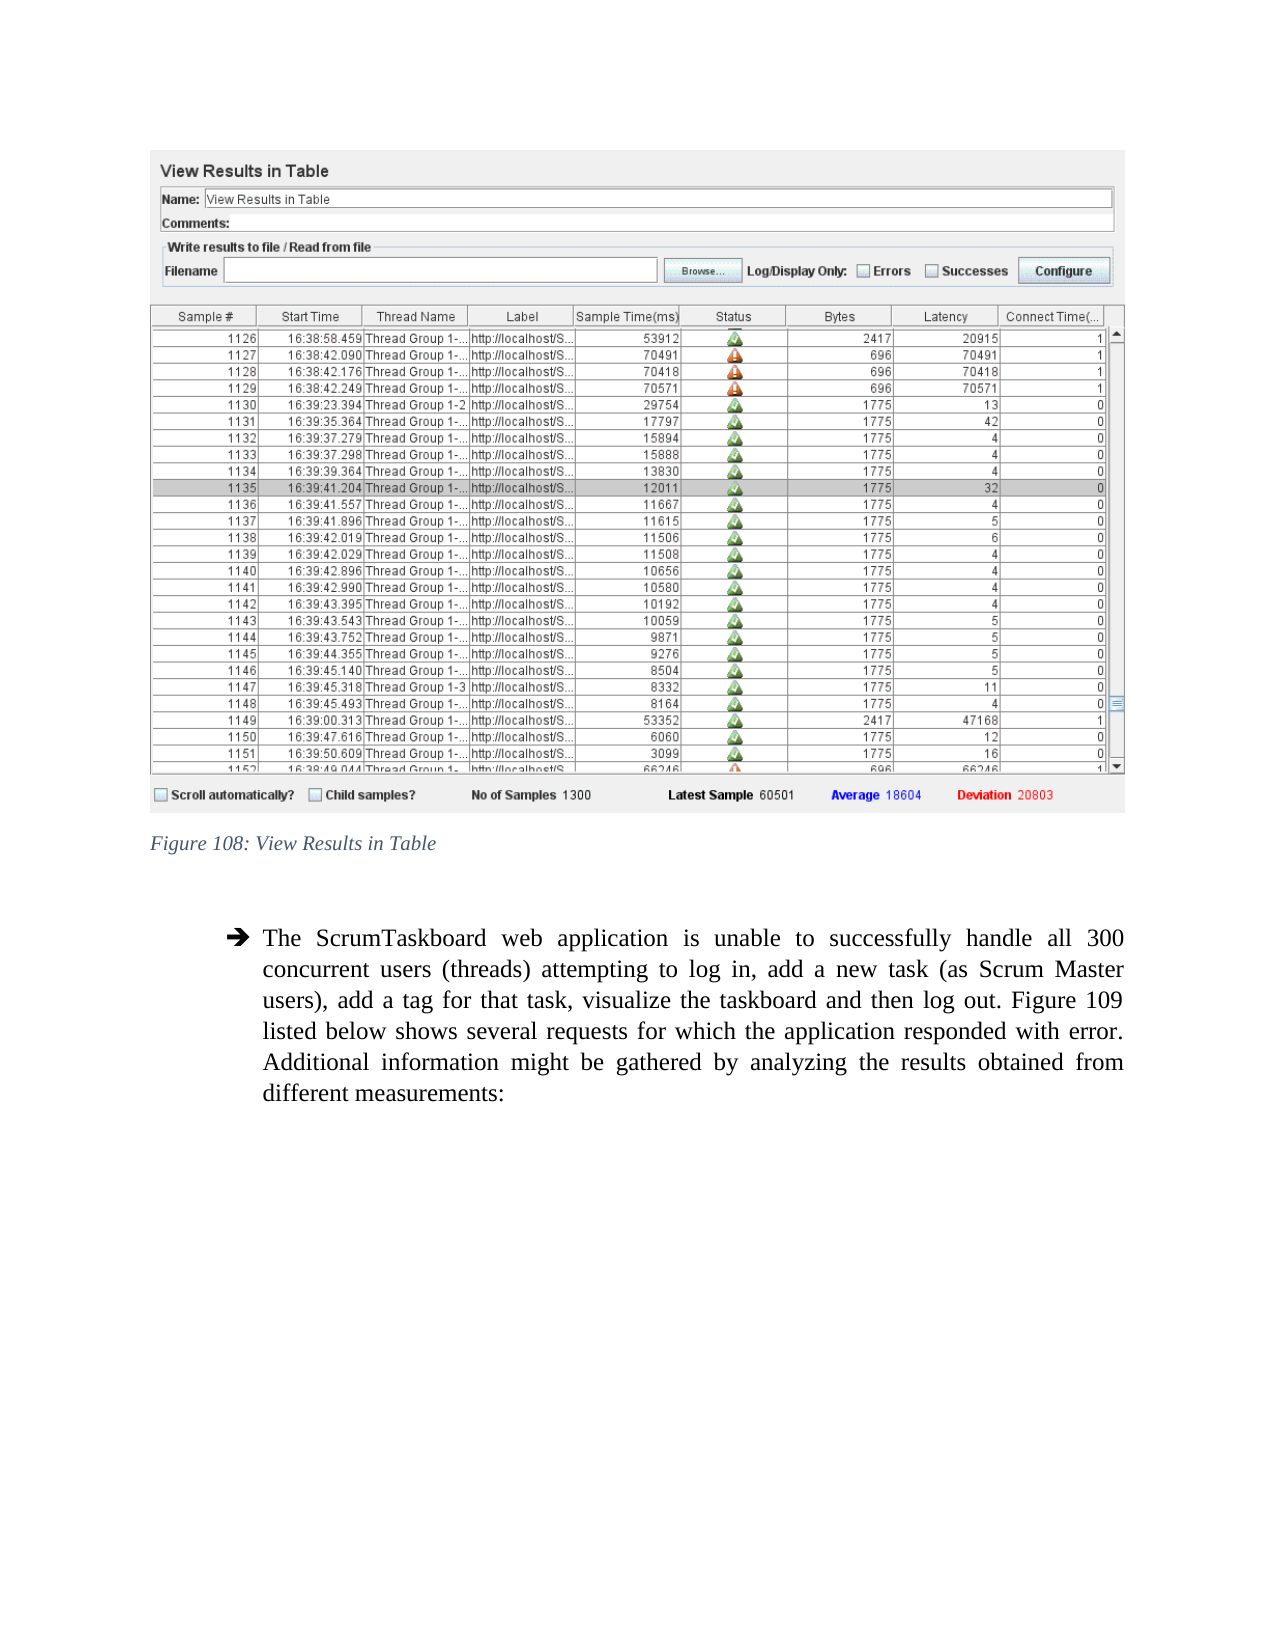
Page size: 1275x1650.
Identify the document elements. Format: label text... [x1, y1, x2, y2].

list The ScrumTaskboard web application is unable to successfully handle all 300 concurrent users (threads) attempting to log in, add a new task (as Scrum Master users), add a tag for that task, visualize the taskboard and then log out. Figure 109 listed below shows several requests for which the application responded with error. Additional information might be gathered by analyzing the results obtained from different measurements: [225, 923, 1125, 1107]
text Figure 108: View Results in Table [150, 831, 1125, 855]
picture [150, 150, 1125, 813]
